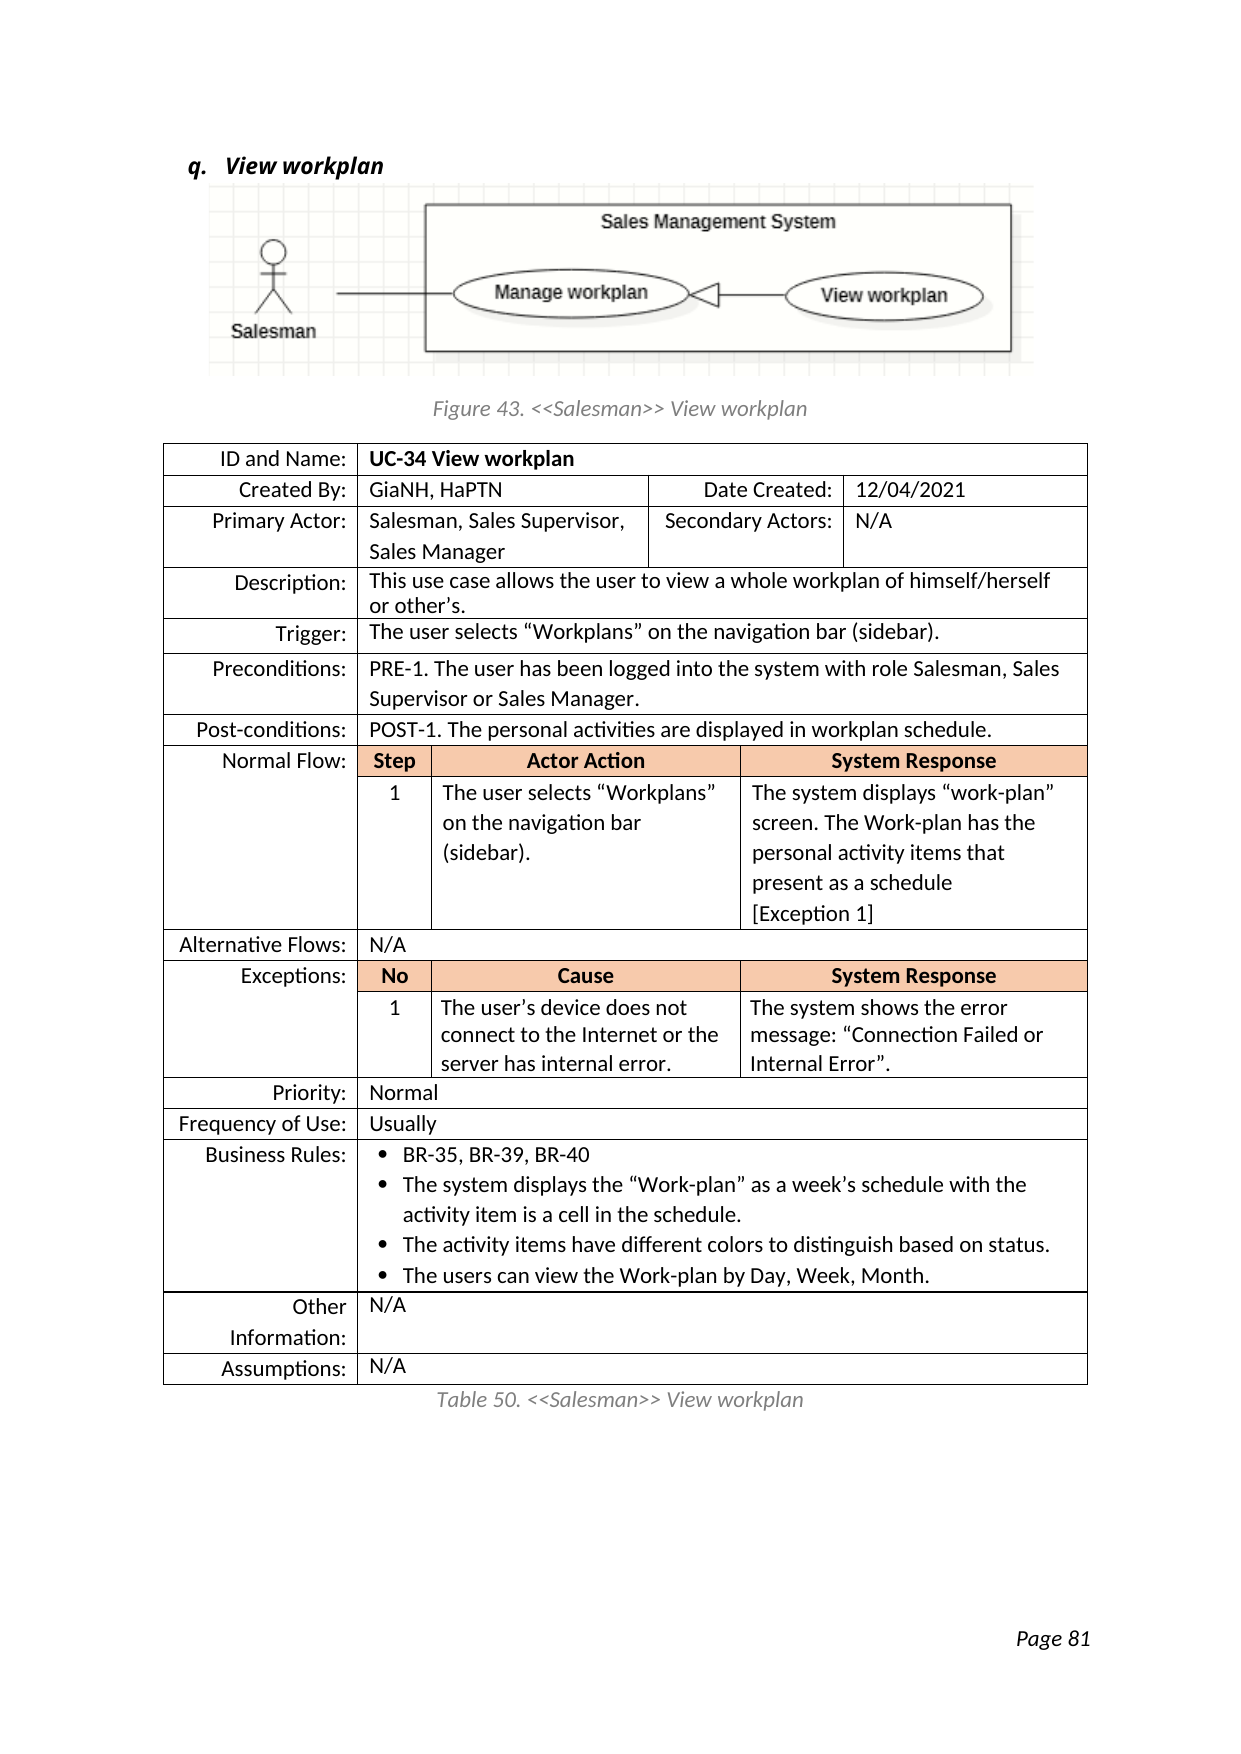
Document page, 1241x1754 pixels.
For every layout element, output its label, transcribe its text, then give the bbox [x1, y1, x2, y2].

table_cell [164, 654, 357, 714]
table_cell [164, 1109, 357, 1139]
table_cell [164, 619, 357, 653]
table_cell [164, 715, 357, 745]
text Table 50. <<Salesman>> View workplan [150, 1385, 1093, 1413]
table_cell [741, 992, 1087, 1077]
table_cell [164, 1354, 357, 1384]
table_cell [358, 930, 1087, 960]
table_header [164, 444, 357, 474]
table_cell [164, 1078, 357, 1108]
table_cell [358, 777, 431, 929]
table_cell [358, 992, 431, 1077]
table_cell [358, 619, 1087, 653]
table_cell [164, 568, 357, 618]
subtitle View workplan [187, 150, 1093, 181]
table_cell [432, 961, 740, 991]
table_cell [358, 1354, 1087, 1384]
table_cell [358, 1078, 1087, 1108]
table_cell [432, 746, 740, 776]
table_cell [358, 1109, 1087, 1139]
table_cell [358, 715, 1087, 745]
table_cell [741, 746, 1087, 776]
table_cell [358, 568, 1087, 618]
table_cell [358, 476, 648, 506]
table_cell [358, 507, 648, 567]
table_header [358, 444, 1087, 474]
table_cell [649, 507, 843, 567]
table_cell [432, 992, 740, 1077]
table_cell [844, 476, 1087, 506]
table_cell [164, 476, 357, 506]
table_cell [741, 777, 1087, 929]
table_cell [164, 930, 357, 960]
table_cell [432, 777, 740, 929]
picture [208, 183, 1034, 376]
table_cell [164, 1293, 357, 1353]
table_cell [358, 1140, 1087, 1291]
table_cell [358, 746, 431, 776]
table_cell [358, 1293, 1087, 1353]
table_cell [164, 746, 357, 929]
text Figure 43. <<Salesman>> View workplan [150, 394, 1093, 422]
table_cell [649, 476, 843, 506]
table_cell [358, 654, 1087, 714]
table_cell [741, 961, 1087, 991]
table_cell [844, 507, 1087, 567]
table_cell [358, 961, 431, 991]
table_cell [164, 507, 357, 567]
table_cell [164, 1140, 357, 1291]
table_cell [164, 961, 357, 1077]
